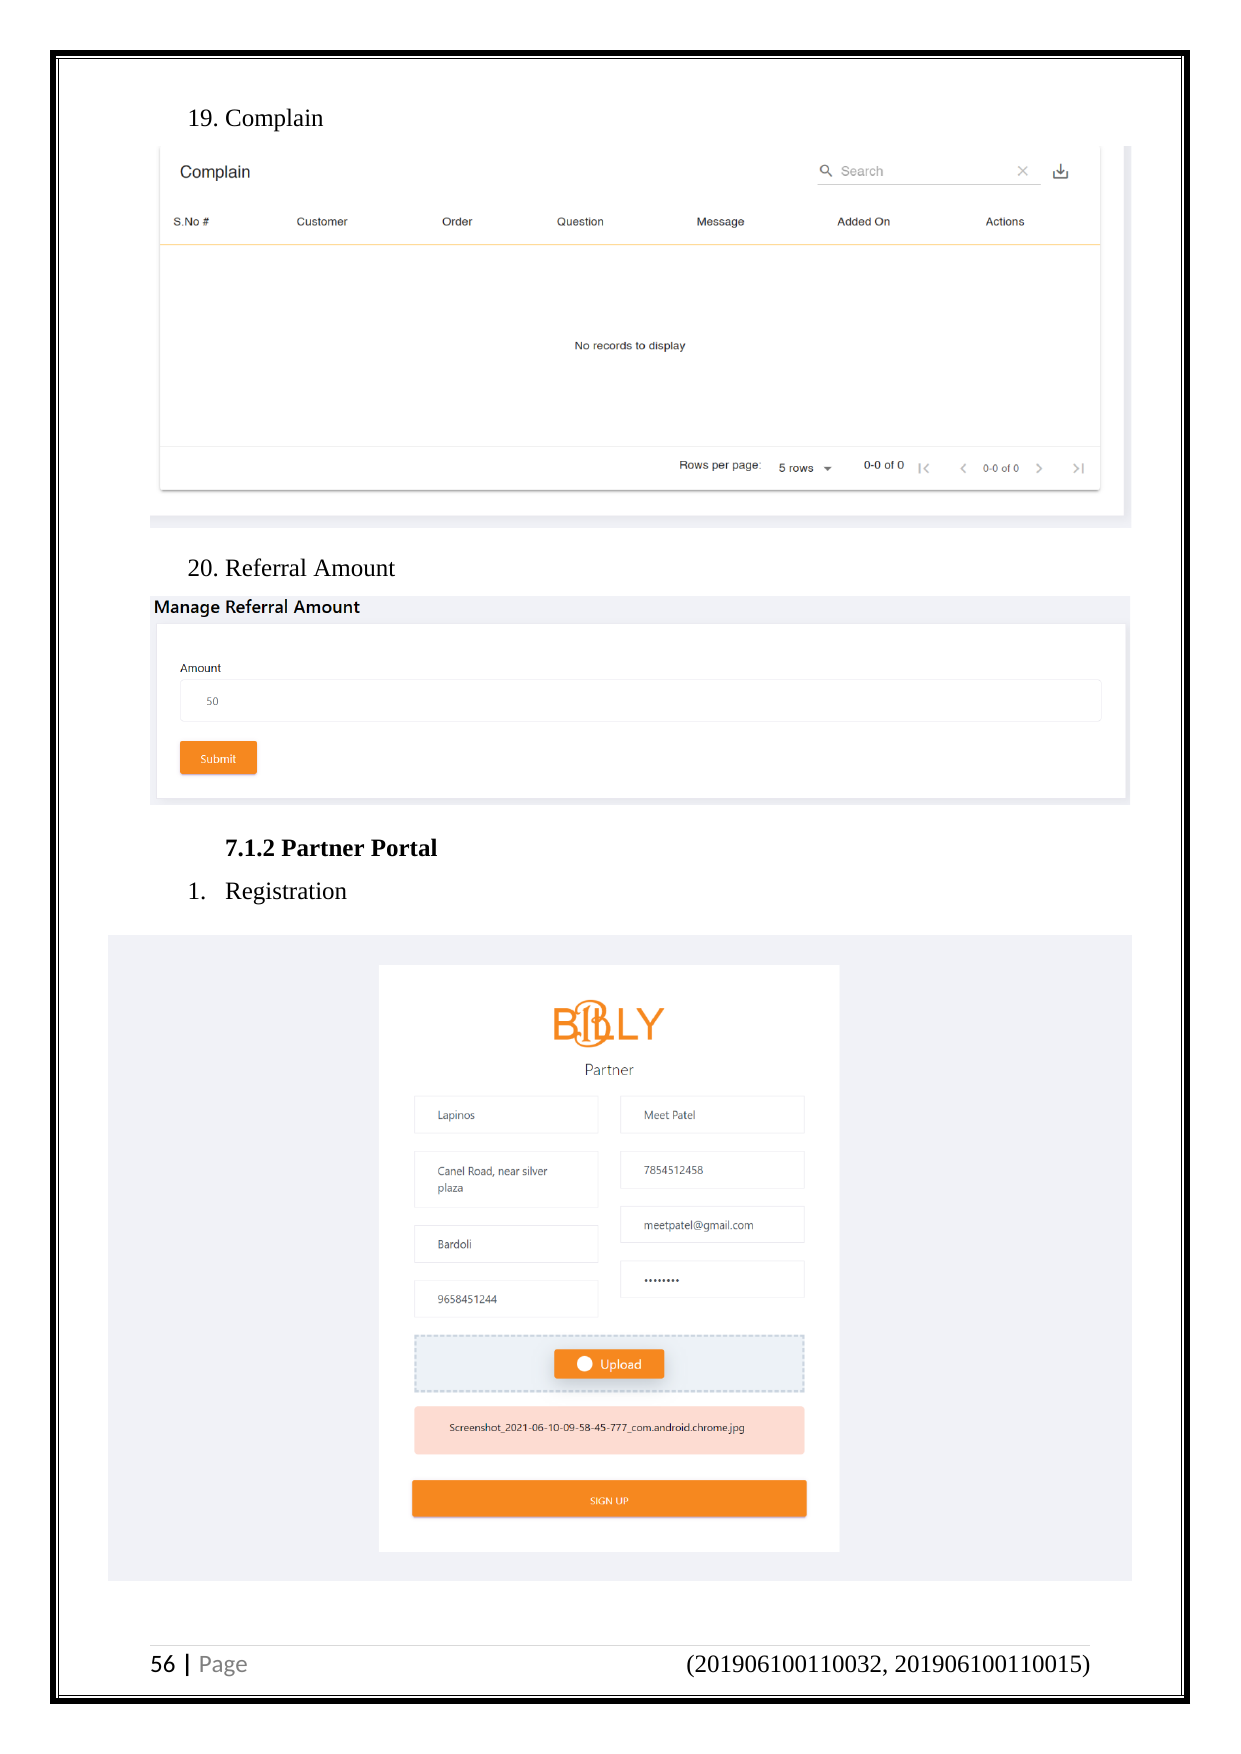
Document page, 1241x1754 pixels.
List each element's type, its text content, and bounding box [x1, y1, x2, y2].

list Complain [187, 103, 1090, 132]
list Registration [187, 876, 1090, 905]
picture [150, 146, 1132, 528]
picture [150, 596, 1130, 805]
picture [108, 935, 1132, 1581]
text 7.1.2 Partner Portal [225, 833, 1090, 862]
list Referral Amount [187, 553, 1090, 582]
